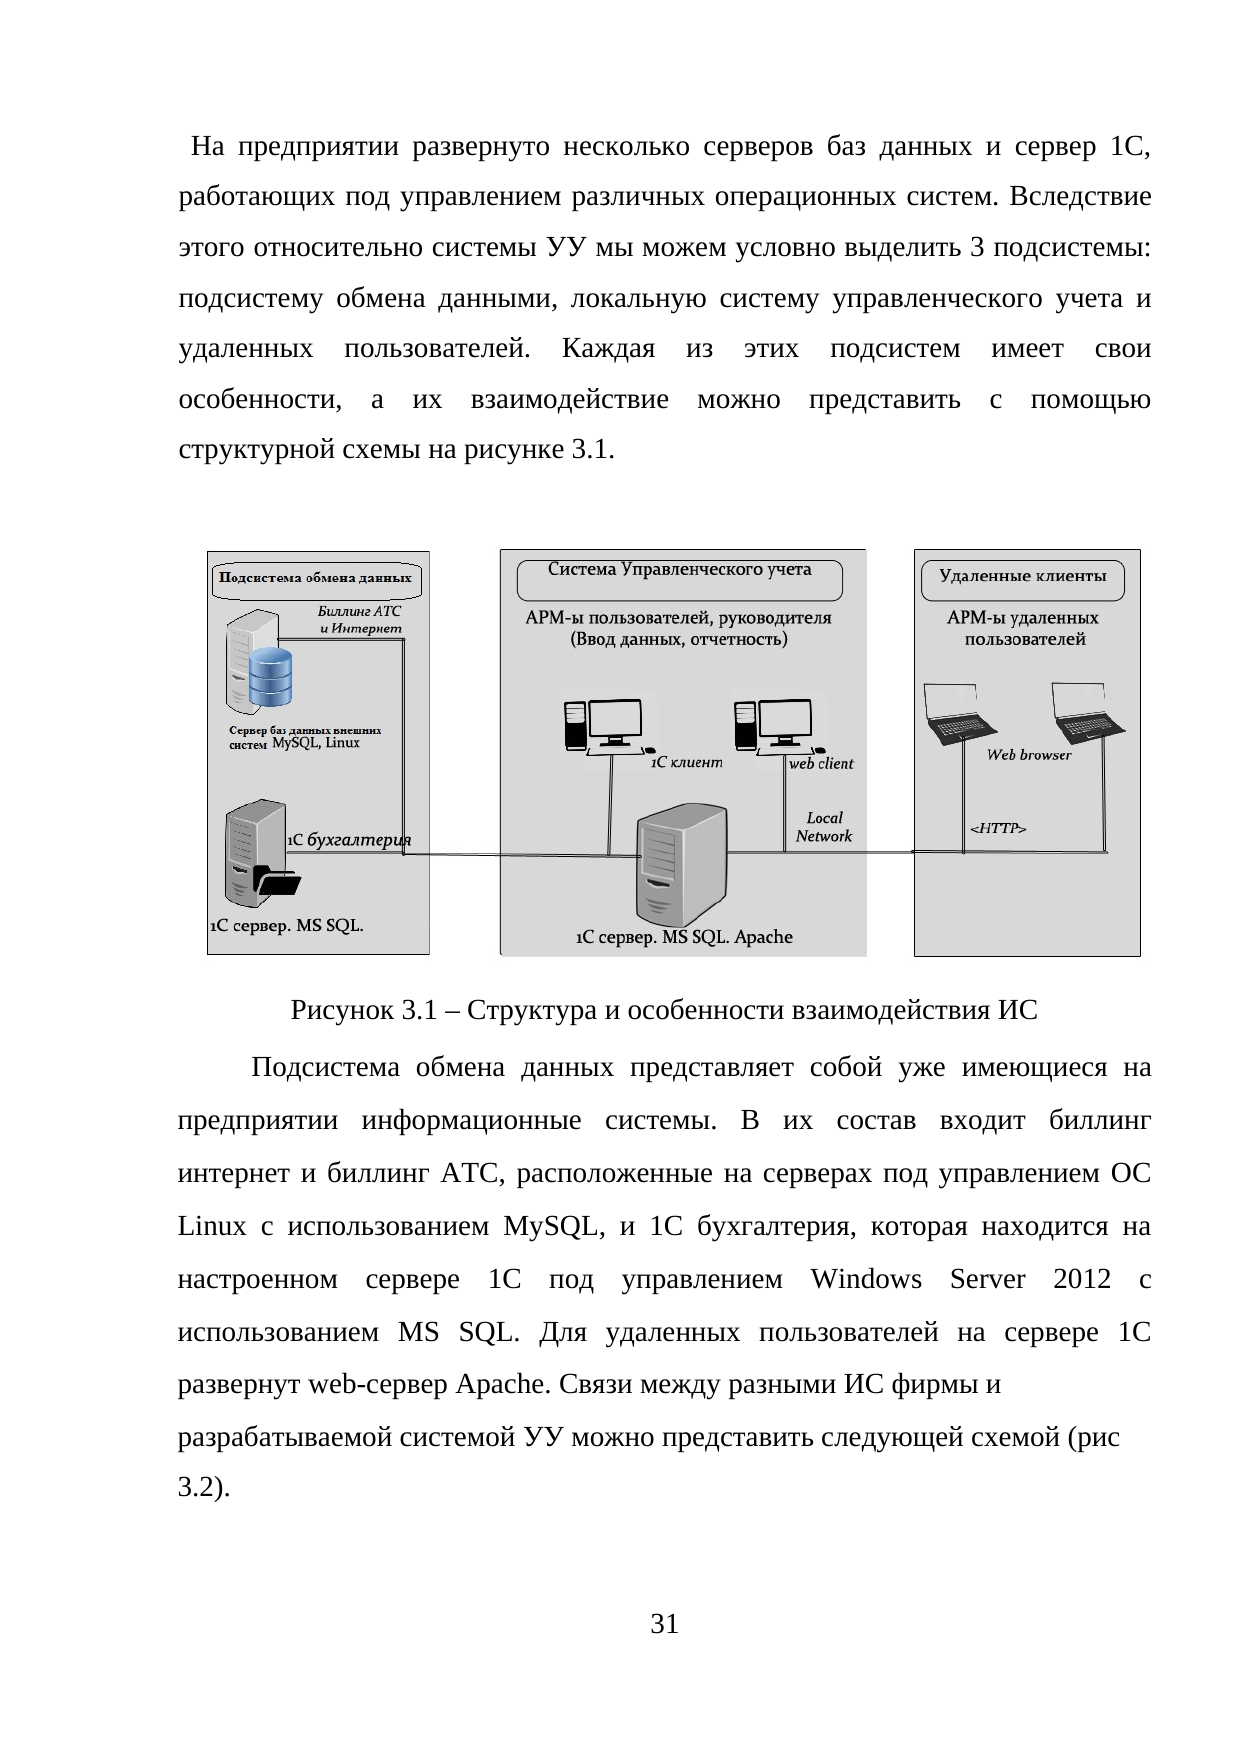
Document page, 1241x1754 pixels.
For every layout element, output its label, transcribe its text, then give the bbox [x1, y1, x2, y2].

text Подсистема обмена данных представляет собой уже имеющиеся на предприятии информационные системы. В их состав входит биллинг интернет и биллинг АТС, расположенные на серверах под управлением ОС Linux с использованием MySQL, и 1С бухгалтерия, которая находится на настроенном сервере 1С под управлением Windows Server 2012 c использованием MS SQL. Для удаленных пользователей на сервере 1С развернут web-сервер Apache. Связи между разными ИС фирмы и [177, 1049, 1153, 1400]
subtitle Рисунок 3.1 – Структура и особенности взаимодействия ИС [223, 992, 1106, 1026]
picture [187, 531, 1160, 977]
text разрабатываемой системой УУ можно представить следующей схемой (рис [177, 1419, 1153, 1453]
text 3.2). [177, 1469, 1153, 1503]
text На предприятии развернуто несколько серверов баз данных и сервер 1С, работающих под управлением различных операционных систем. Вследствие этого относительно системы УУ мы можем условно выделить 3 подсистемы: подсистему обмена данными, локальную систему управленческого учета и удаленных пользователей. Каждая из этих подсистем имеет свои особенности, а их взаимодействие можно представить с помощью структурной схемы на рисунке 3.1. [177, 128, 1153, 465]
